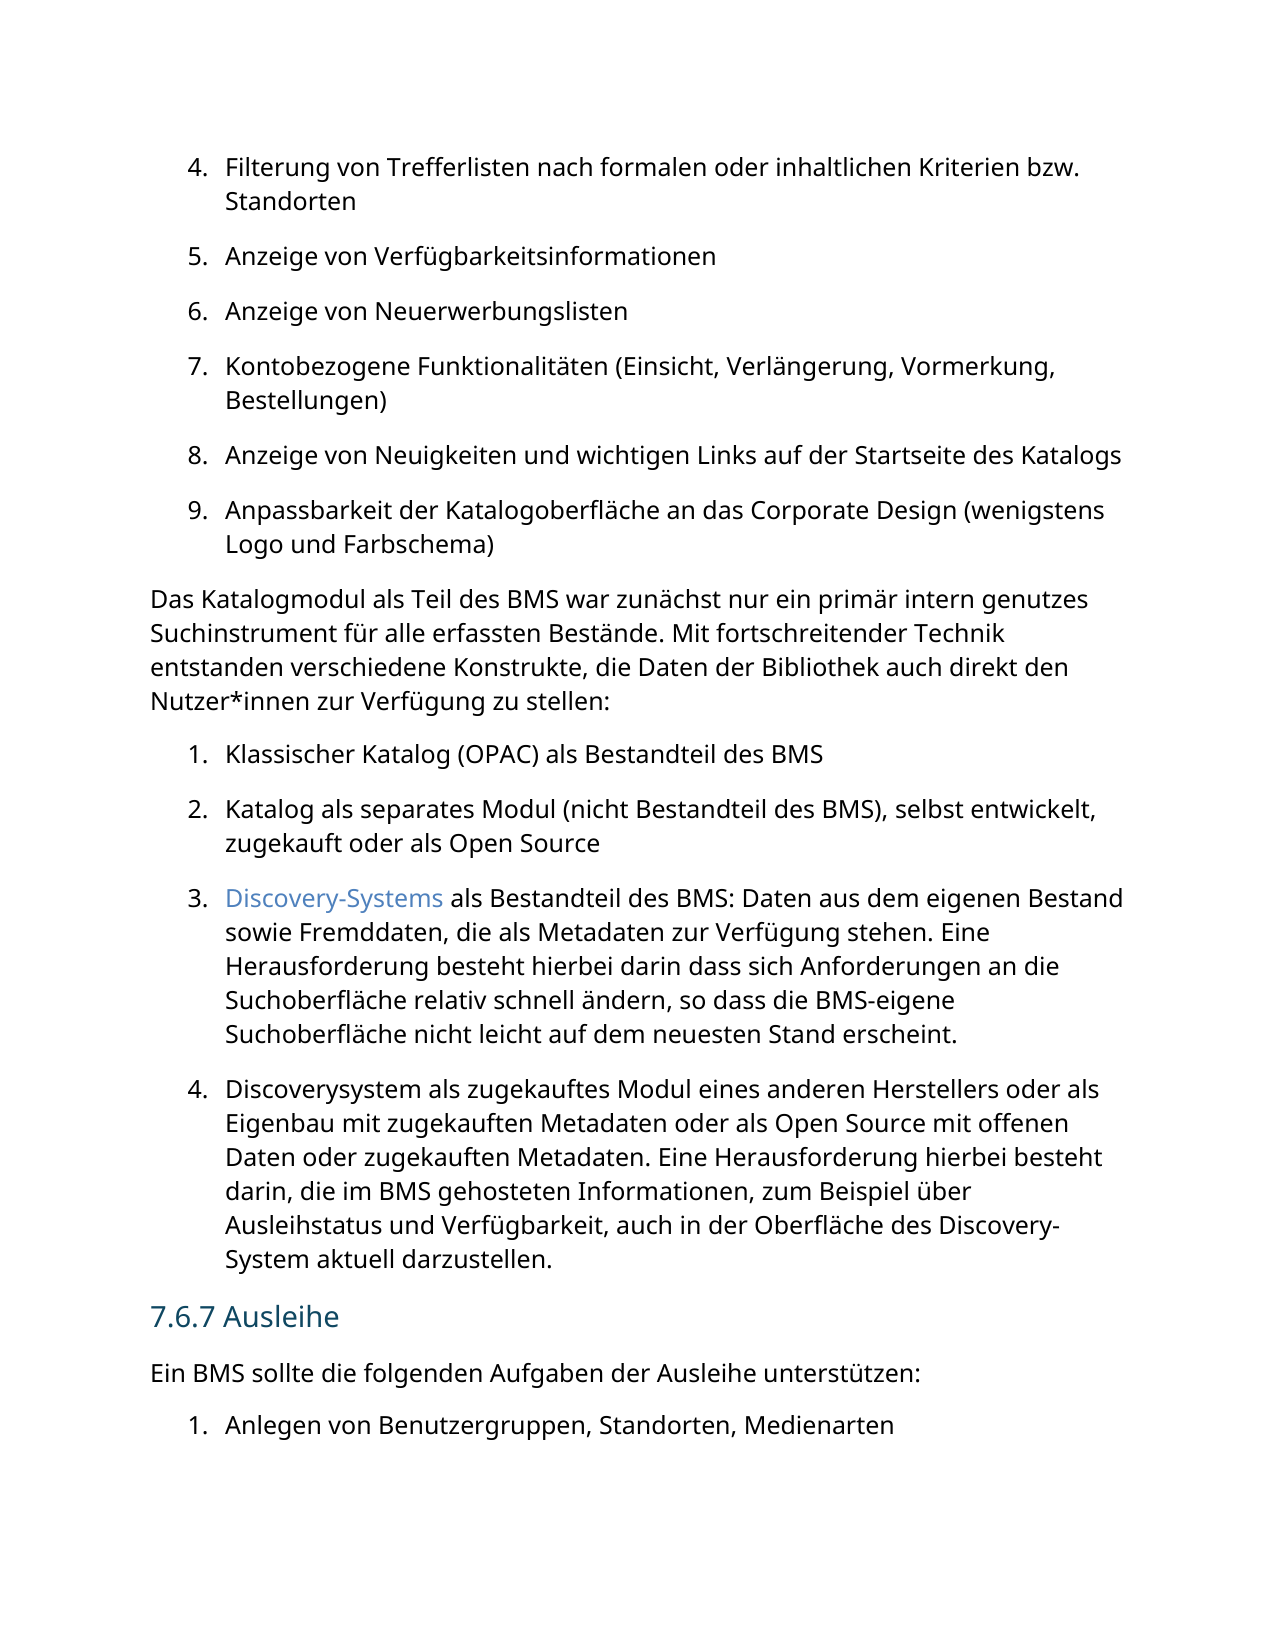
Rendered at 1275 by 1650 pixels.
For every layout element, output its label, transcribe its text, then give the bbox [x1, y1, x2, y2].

list Discovery-Systems als Bestandteil des BMS: Daten aus dem eigenen Bestand sowie Fremddaten, die als Metadaten zur Verfügung stehen. Eine Herausforderung besteht hierbei darin dass sich Anforderungen an die Suchoberfläche relativ schnell ändern, so dass die BMS-eigene Suchoberfläche nicht leicht auf dem neuesten Stand erscheint. [187, 880, 1125, 1051]
list Anlegen von Benutzergruppen, Standorten, Medienarten [187, 1408, 1125, 1442]
list Kontobezogene Funktionalitäten (Einsicht, Verlängerung, Vormerkung, Bestellungen) [187, 349, 1125, 417]
list Anzeige von Neuerwerbungslisten [187, 294, 1125, 328]
text Ein BMS sollte die folgenden Aufgaben der Ausleihe unterstützen: [150, 1355, 1125, 1389]
subtitle 7.6.7 Ausleihe [150, 1297, 1125, 1336]
list Anzeige von Verfügbarkeitsinformationen [187, 239, 1125, 273]
list Anpassbarkeit der Katalogoberfläche an das Corporate Design (wenigstens Logo und Farbschema) [187, 493, 1125, 561]
list Klassischer Katalog (OPAC) als Bestandteil des BMS [187, 737, 1125, 771]
text Das Katalogmodul als Teil des BMS war zunächst nur ein primär intern genutzes Suchinstrument für alle erfassten Bestände. Mit fortschreitender Technik entstanden verschiedene Konstrukte, die Daten der Bibliothek auch direkt den Nutzer*innen zur Verfügung zu stellen: [150, 582, 1125, 718]
list Katalog als separates Modul (nicht Bestandteil des BMS), selbst entwickelt, zugekauft oder als Open Source [187, 791, 1125, 859]
list Filterung von Trefferlisten nach formalen oder inhaltlichen Kriterien bzw. Standorten [187, 150, 1125, 218]
list Discoverysystem als zugekauftes Modul eines anderen Herstellers oder als Eigenbau mit zugekauften Metadaten oder als Open Source mit offenen Daten oder zugekauften Metadaten. Eine Herausforderung hierbei besteht darin, die im BMS gehosteten Informationen, zum Beispiel über Ausleihstatus und Verfügbarkeit, auch in der Oberfläche des Discovery-System aktuell darzustellen. [187, 1072, 1125, 1276]
list Anzeige von Neuigkeiten und wichtigen Links auf der Startseite des Katalogs [187, 438, 1125, 472]
